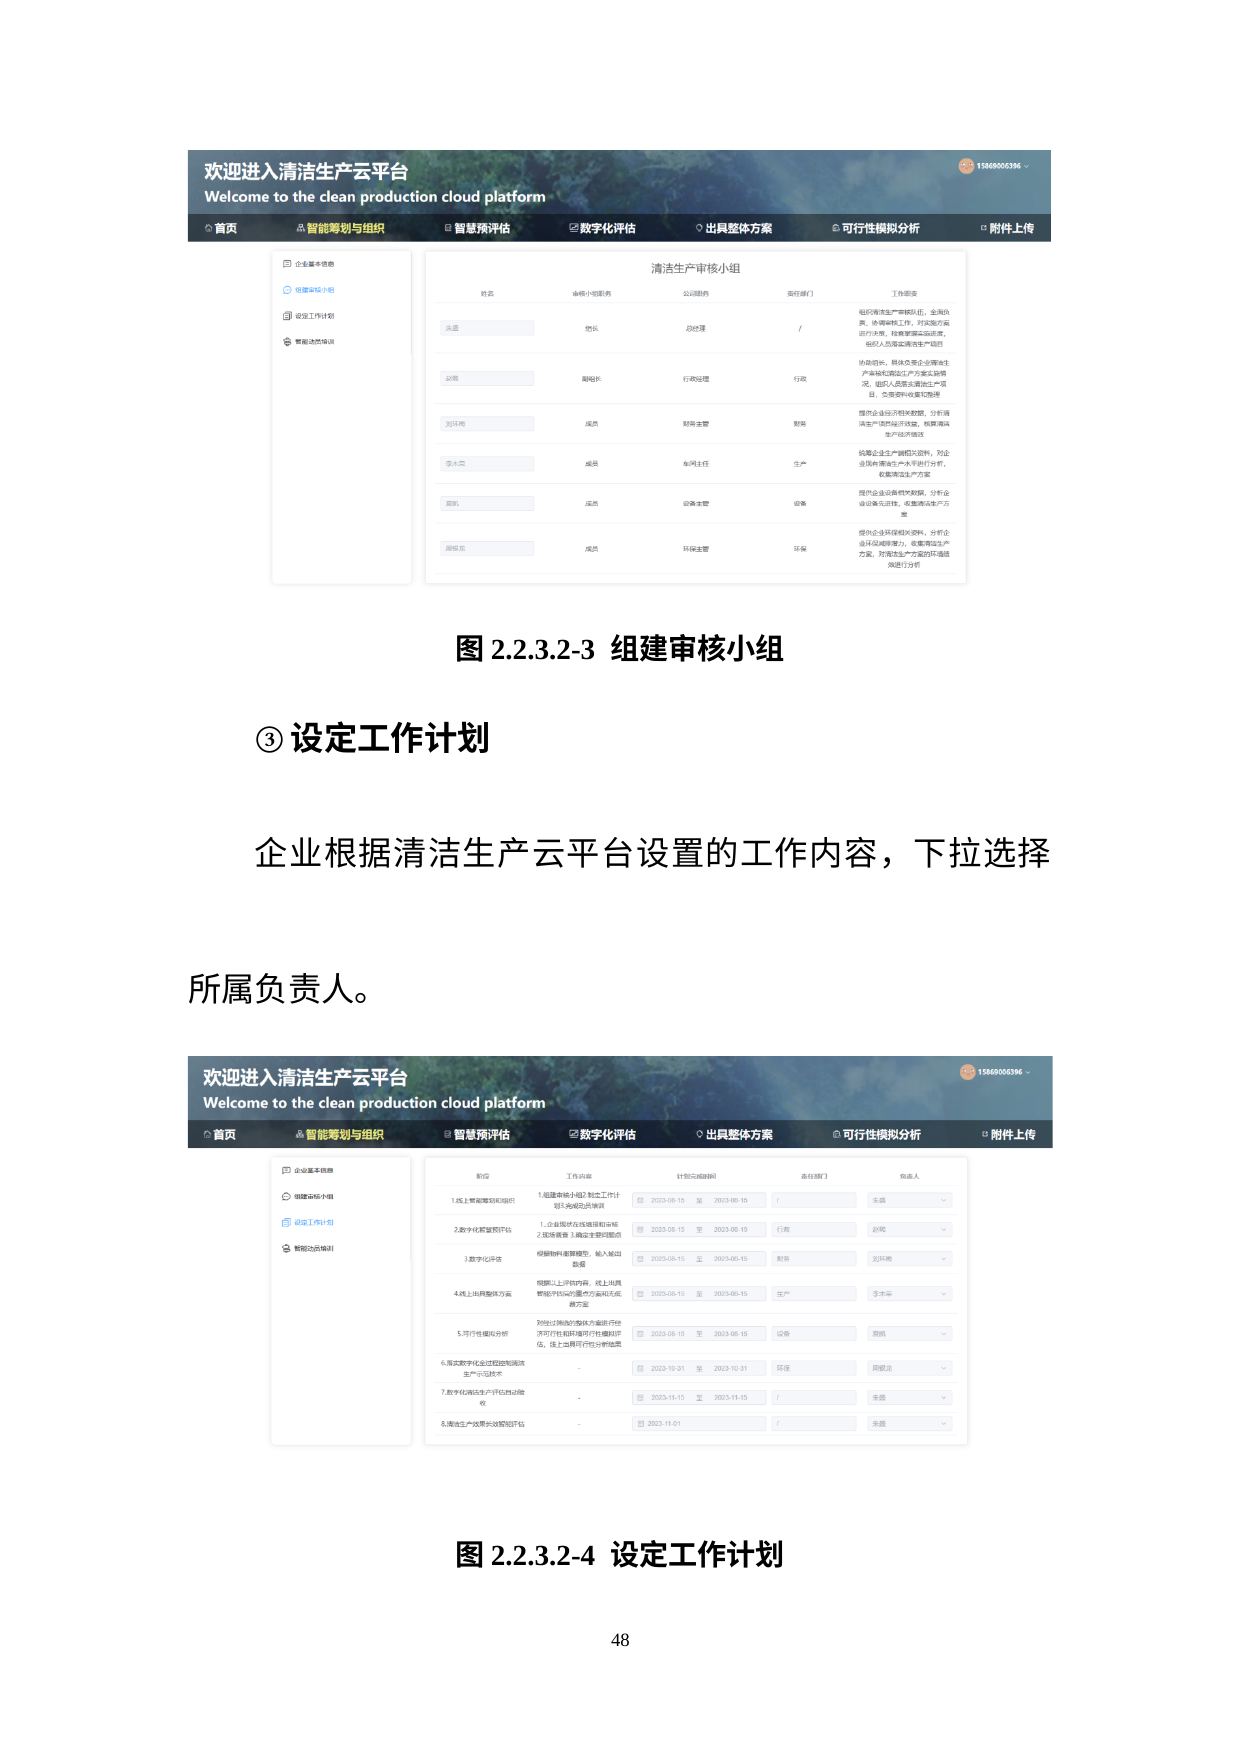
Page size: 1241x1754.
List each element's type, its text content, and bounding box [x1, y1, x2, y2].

text ③设定工作计划 [188, 690, 1052, 781]
text 企业根据清洁生产云平台设置的工作内容，下拉选择所属负责人。 [188, 805, 1052, 1032]
picture [187, 150, 1051, 594]
text 图2.2.3.2-3 组建审核小组 [188, 624, 1052, 669]
picture [187, 1056, 1053, 1466]
text 图2.2.3.2-4 设定工作计划 [188, 1529, 1052, 1575]
